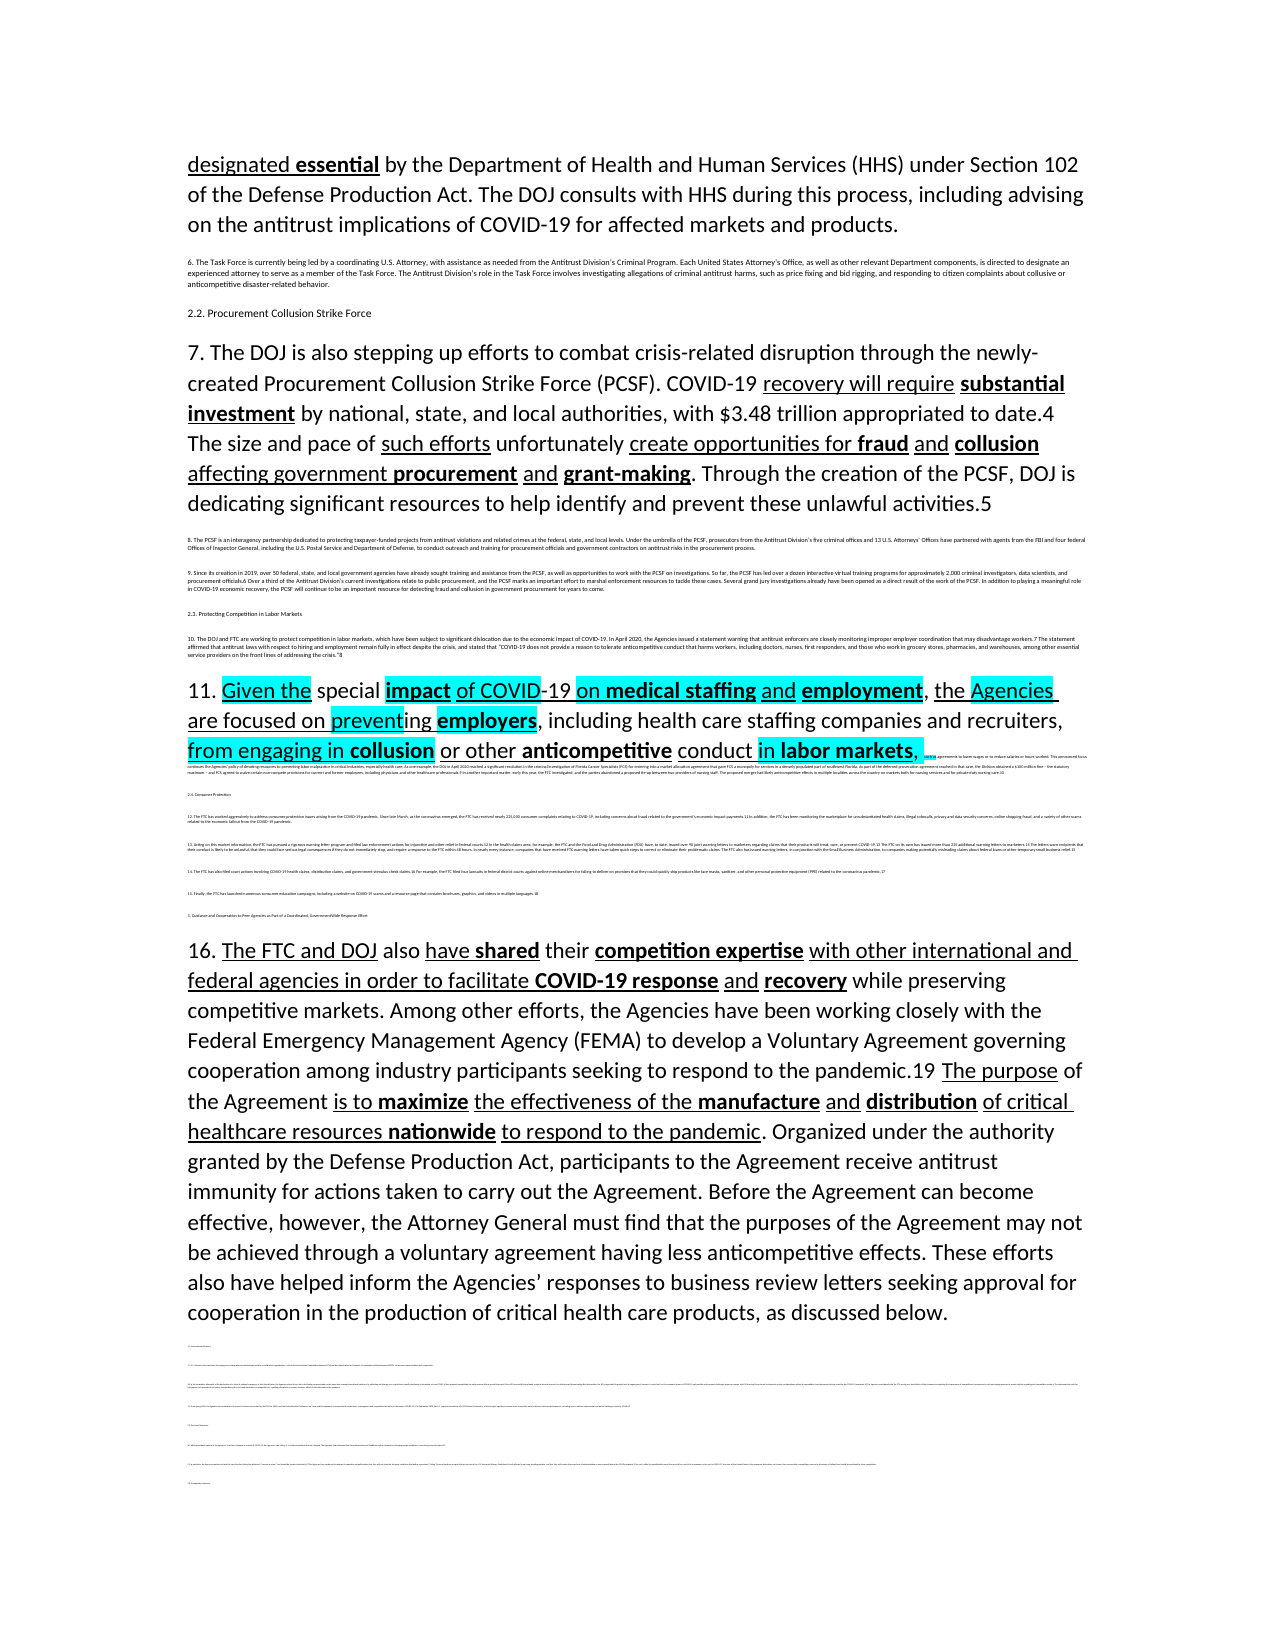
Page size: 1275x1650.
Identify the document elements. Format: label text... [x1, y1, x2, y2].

text 7. The DOJ is also stepping up efforts to combat crisis-related disruption through the newly-created Procurement Collusion Strike Force (PCSF). COVID-19 recovery will require substantial investment by national, state, and local authorities, with $3.48 trillion appropriated to date.4 The size and pace of such efforts unfortunately create opportunities for fraud and collusion affecting government procurement and grant-making. Through the creation of the PCSF, DOJ is dedicating significant resources to help identify and prevent these unlawful activities.5 [187, 338, 1087, 517]
text 11. Given the special impact of COVID-19 on medical staffing and employment, the Agencies are focused on preventing employers, including health care staffing companies and recruiters, from engaging in collusion or other anticompetitive conduct in labor markets, such as agreements to lower wages or to reduce salaries or hours worked. This announced focus continues the Agencies’ policy of devoting resources to preventing labor malpractice in critical industries, especially health care. As one example, the DOJ in April 2020 reached a significant resolution in the criminal investigation of Florida Cancer Specialists (FCS) for entering into a market allocation agreement that gave FCS a monopoly for services in a densely populated part of southwest Florida. As part of the deferred prosecution agreement reached in that case, the Division obtained a $100 million fine – the statutory maximum – and FCS agreed to waive certain non-compete provisions for current and former employees, including physicians and other healthcare professionals.9 In another important matter, early this year, the FTC investigated, and the parties abandoned a proposed tie-up between two providers of nursing staff. The proposed merger had likely anticompetitive effects in multiple localities across the country on markets both for nursing services and for private duty nursing care.10 [187, 676, 1087, 775]
text 2.2. Procurement Collusion Strike Force [187, 307, 1087, 321]
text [187, 150, 1087, 238]
text 16. The FTC and DOJ also have shared their competition expertise with other international and federal agencies in order to facilitate COVID-19 response and recovery while preserving competitive markets. Among other efforts, the Agencies have been working closely with the Federal Emergency Management Agency (FEMA) to develop a Voluntary Agreement governing cooperation among industry participants seeking to respond to the pandemic.19 The purpose of the Agreement is to maximize the effectiveness of the manufacture and distribution of critical healthcare resources nationwide to respond to the pandemic. Organized under the authority granted by the Defense Production Act, participants to the Agreement receive antitrust immunity for actions taken to carry out the Agreement. Before the Agreement can become effective, however, the Attorney General must find that the purposes of the Agreement may not be achieved through a voluntary agreement having less anticompetitive effects. These efforts also have helped inform the Agencies’ responses to business review letters seeking approval for cooperation in the production of critical health care products, as discussed below. [187, 936, 1087, 1326]
